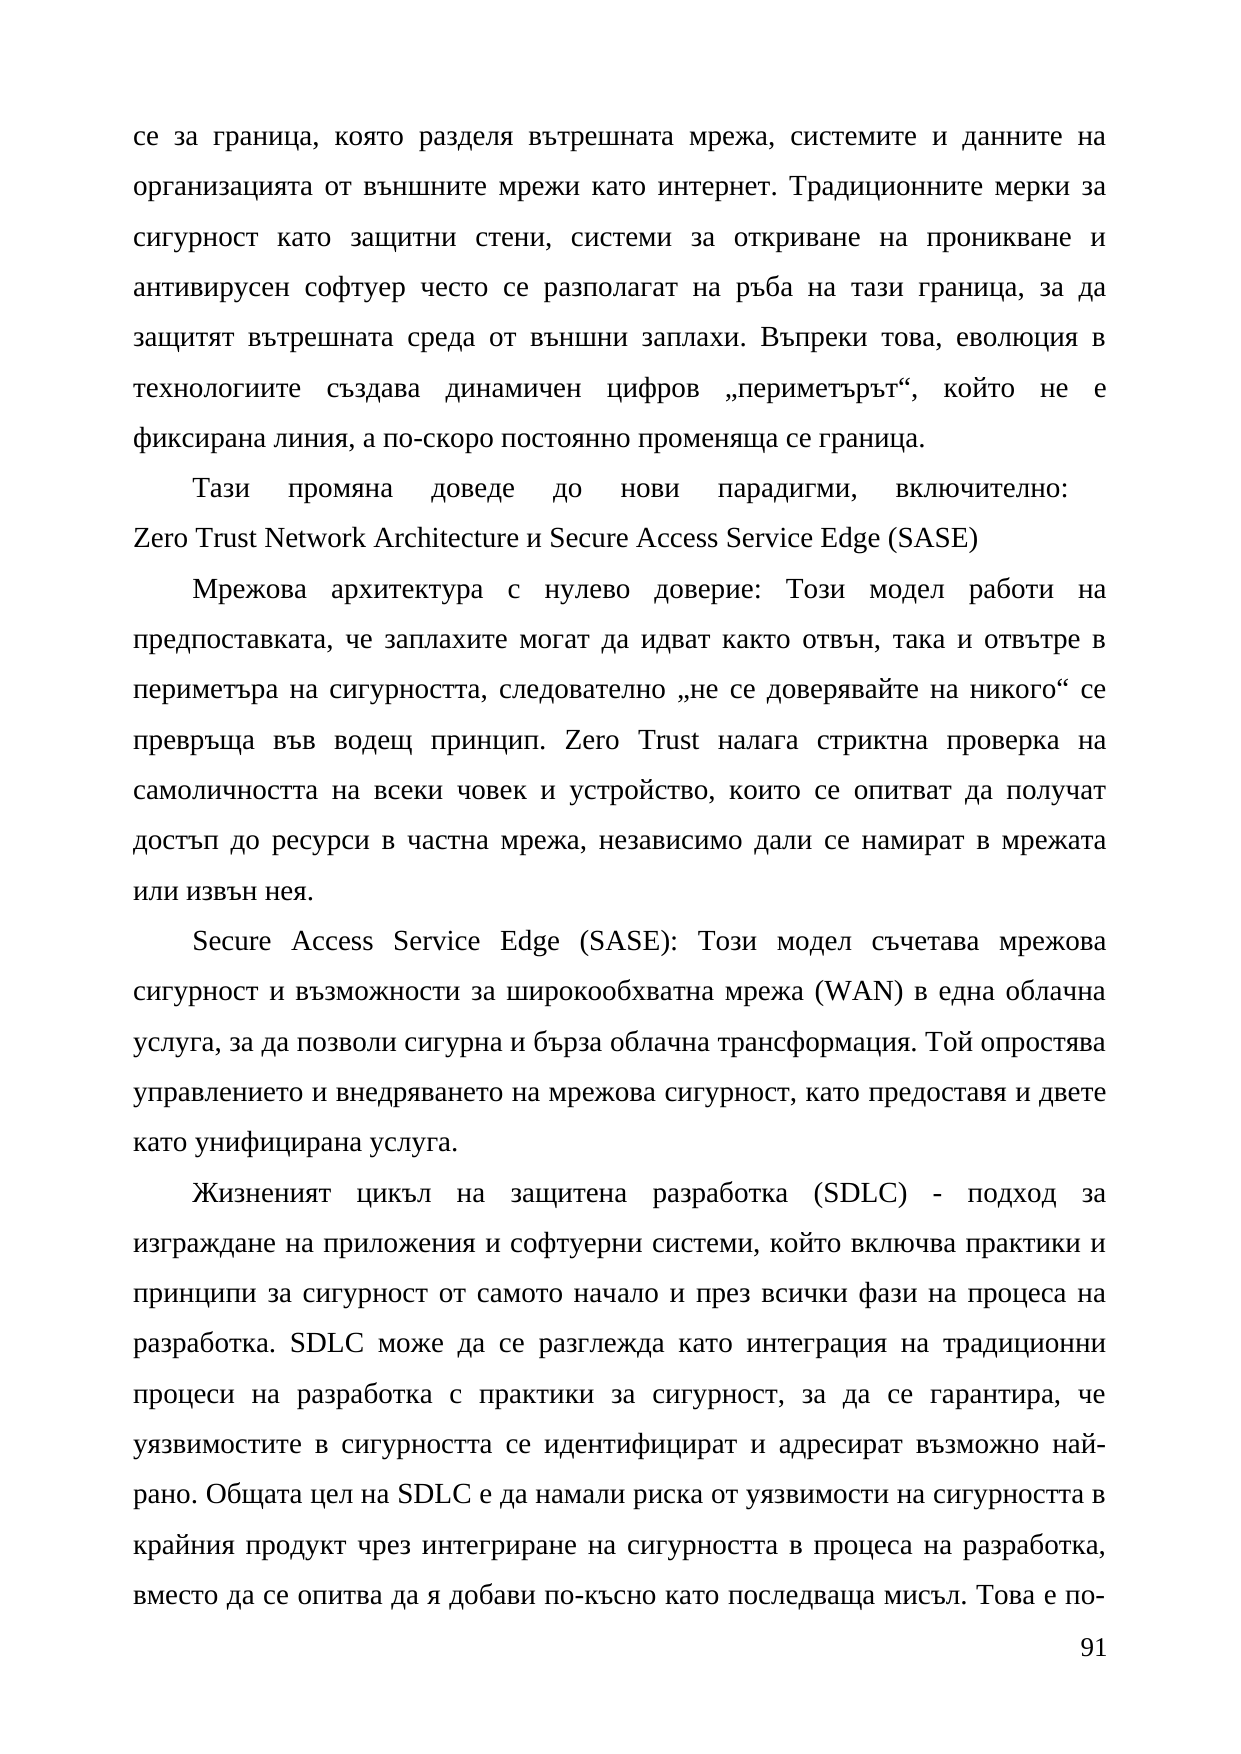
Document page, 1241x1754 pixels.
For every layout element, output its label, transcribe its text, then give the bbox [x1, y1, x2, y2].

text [133, 1175, 1107, 1611]
text Secure Access Service Edge (SASE): Този модел съчетава мрежова сигурност и възможности за широкообхватна мрежа (WAN) в една облачна услуга, за да позволи сигурна и бърза облачна трансформация. Той опростява управлението и внедряването на мрежова сигурност, като предоставя и двете като унифицирана услуга. [133, 923, 1107, 1158]
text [133, 118, 1107, 453]
text Мрежова архитектура с нулево доверие: Този модел работи на предпоставката, че заплахите могат да идват както отвън, така и отвътре в периметъра на сигурността, следователно „не се доверявайте на никого“ се превръща във водещ принцип. Zero Trust налага стриктна проверка на самоличността на всеки човек и устройство, които се опитват да получат достъп до ресурси в частна мрежа, независимо дали се намират в мрежата или извън нея. [133, 571, 1107, 906]
text Тази промяна доведе до нови парадигми, включително: Zero Trust Network Architecture и Secure Access Service Edge (SASE) [133, 470, 1107, 554]
